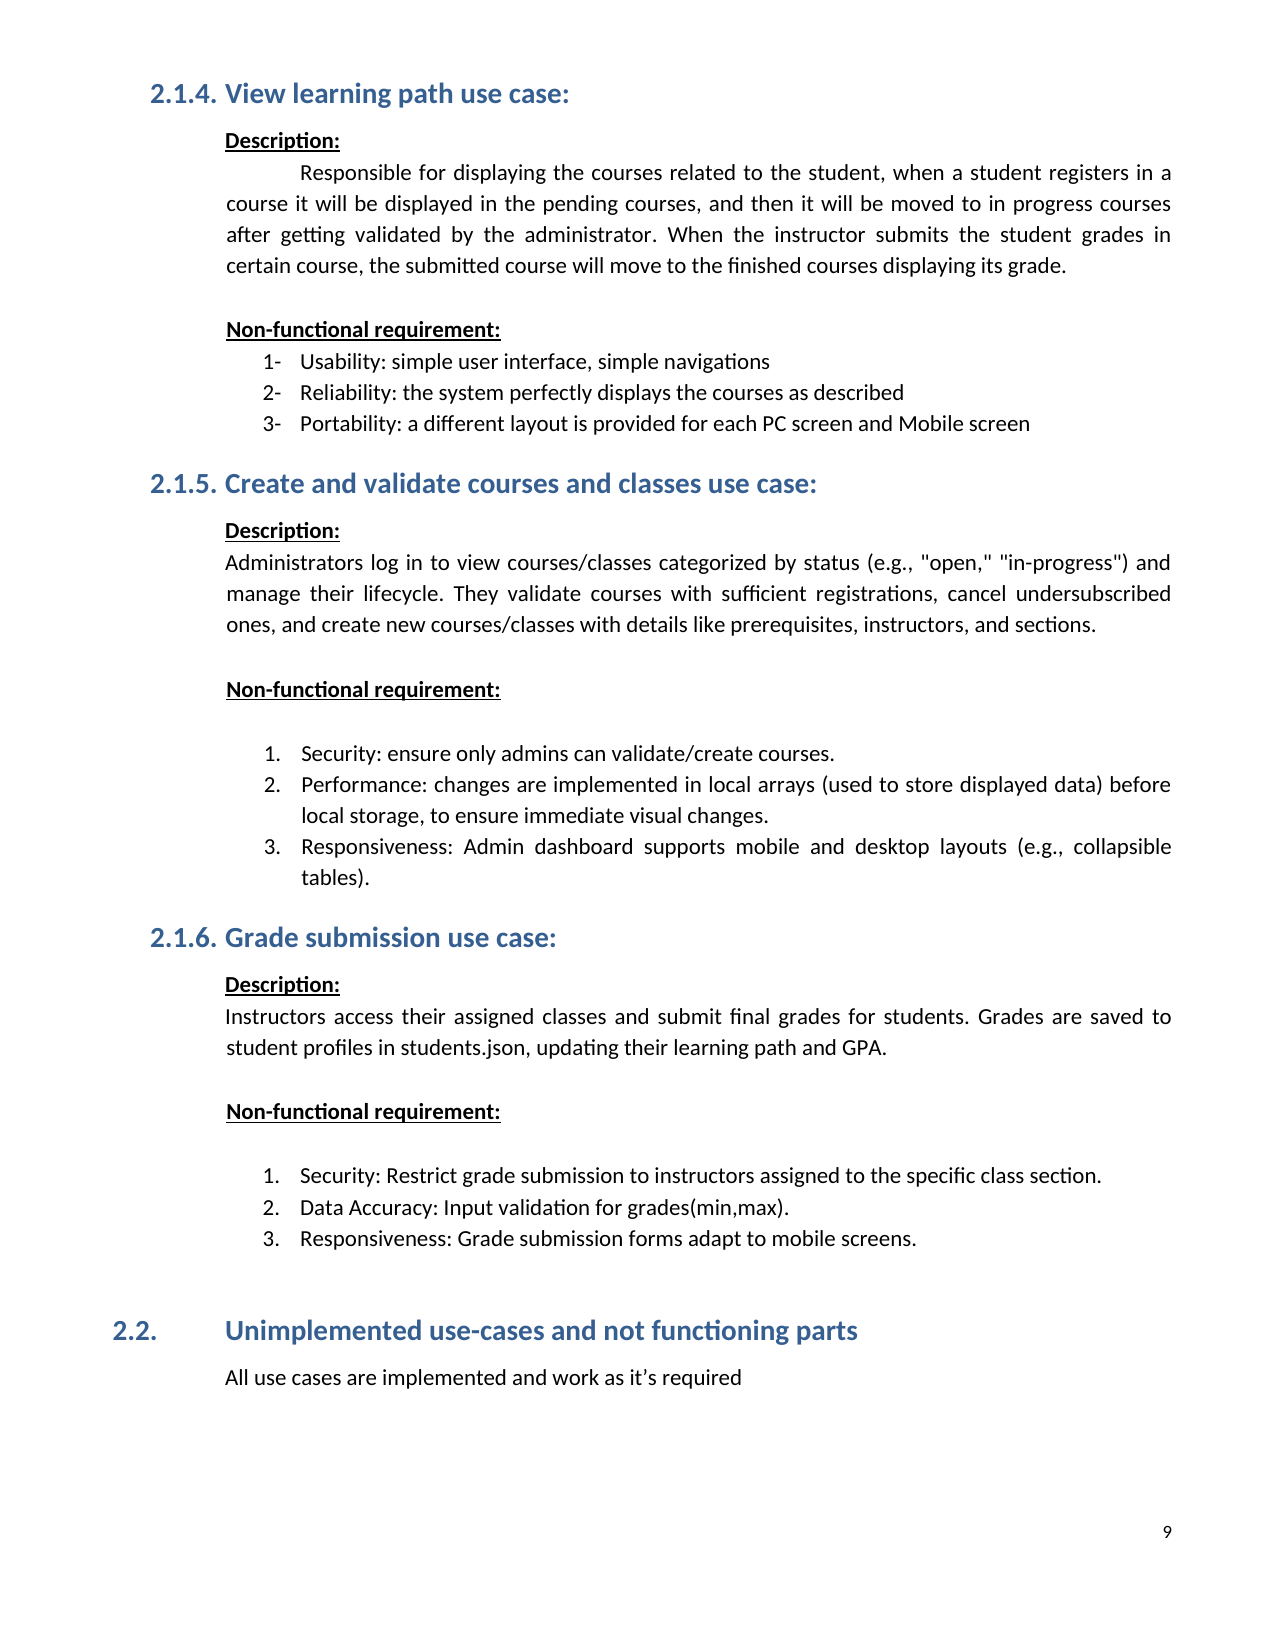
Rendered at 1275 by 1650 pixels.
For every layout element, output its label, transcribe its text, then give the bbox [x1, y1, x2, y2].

text Description: [225, 970, 1173, 998]
list Responsiveness: Grade submission forms adapt to mobile screens. [262, 1224, 1173, 1252]
text Description: [225, 126, 1173, 154]
text Non-functional requirement: [225, 675, 1173, 703]
text Instructors access their assigned classes and submit final grades for students. Grades are saved to student profiles in students.json, updating their learning path and GPA. [225, 1002, 1173, 1061]
list Usability: simple user interface, simple navigations [262, 347, 1173, 375]
subtitle Create and validate courses and classes use case: [150, 466, 1200, 501]
text Administrators log in to view courses/classes categorized by status (e.g., "open," "in-progress") and manage their lifecycle. They validate courses with sufficient registrations, cancel undersubscribed ones, and create new courses/classes with details like prerequisites, instructors, and sections. [225, 548, 1173, 639]
text Non-functional requirement: [225, 315, 1173, 343]
list Performance: changes are implemented in local arrays (used to store displayed data) before local storage, to ensure immediate visual changes. [263, 770, 1173, 829]
text All use cases are implemented and work as it’s required [225, 1363, 1173, 1391]
list Data Accuracy: Input validation for grades(min,max). [262, 1193, 1173, 1221]
list Security: Restrict grade submission to instructors assigned to the specific class section. [262, 1162, 1173, 1189]
subtitle Unimplemented use-cases and not functioning parts [112, 1312, 1200, 1347]
text Non-functional requirement: [225, 1097, 1173, 1125]
list Responsiveness: Admin dashboard supports mobile and desktop layouts (e.g., collapsible tables). [263, 832, 1173, 891]
subtitle Grade submission use case: [150, 919, 1200, 955]
text Responsible for displaying the courses related to the student, when a student registers in a course it will be displayed in the pending courses, and then it will be moved to in progress courses after getting validated by the administrator. When the instructor submits the student grades in certain course, the submitted course will move to the finished courses displaying its grade. [225, 158, 1173, 279]
subtitle View learning path use case: [150, 75, 1200, 111]
list Security: ensure only admins can validate/create courses. [263, 739, 1173, 767]
text Description: [225, 516, 1173, 544]
list Portability: a different layout is provided for each PC screen and Mobile screen [262, 409, 1173, 437]
list Reliability: the system perfectly displays the courses as described [262, 378, 1173, 406]
